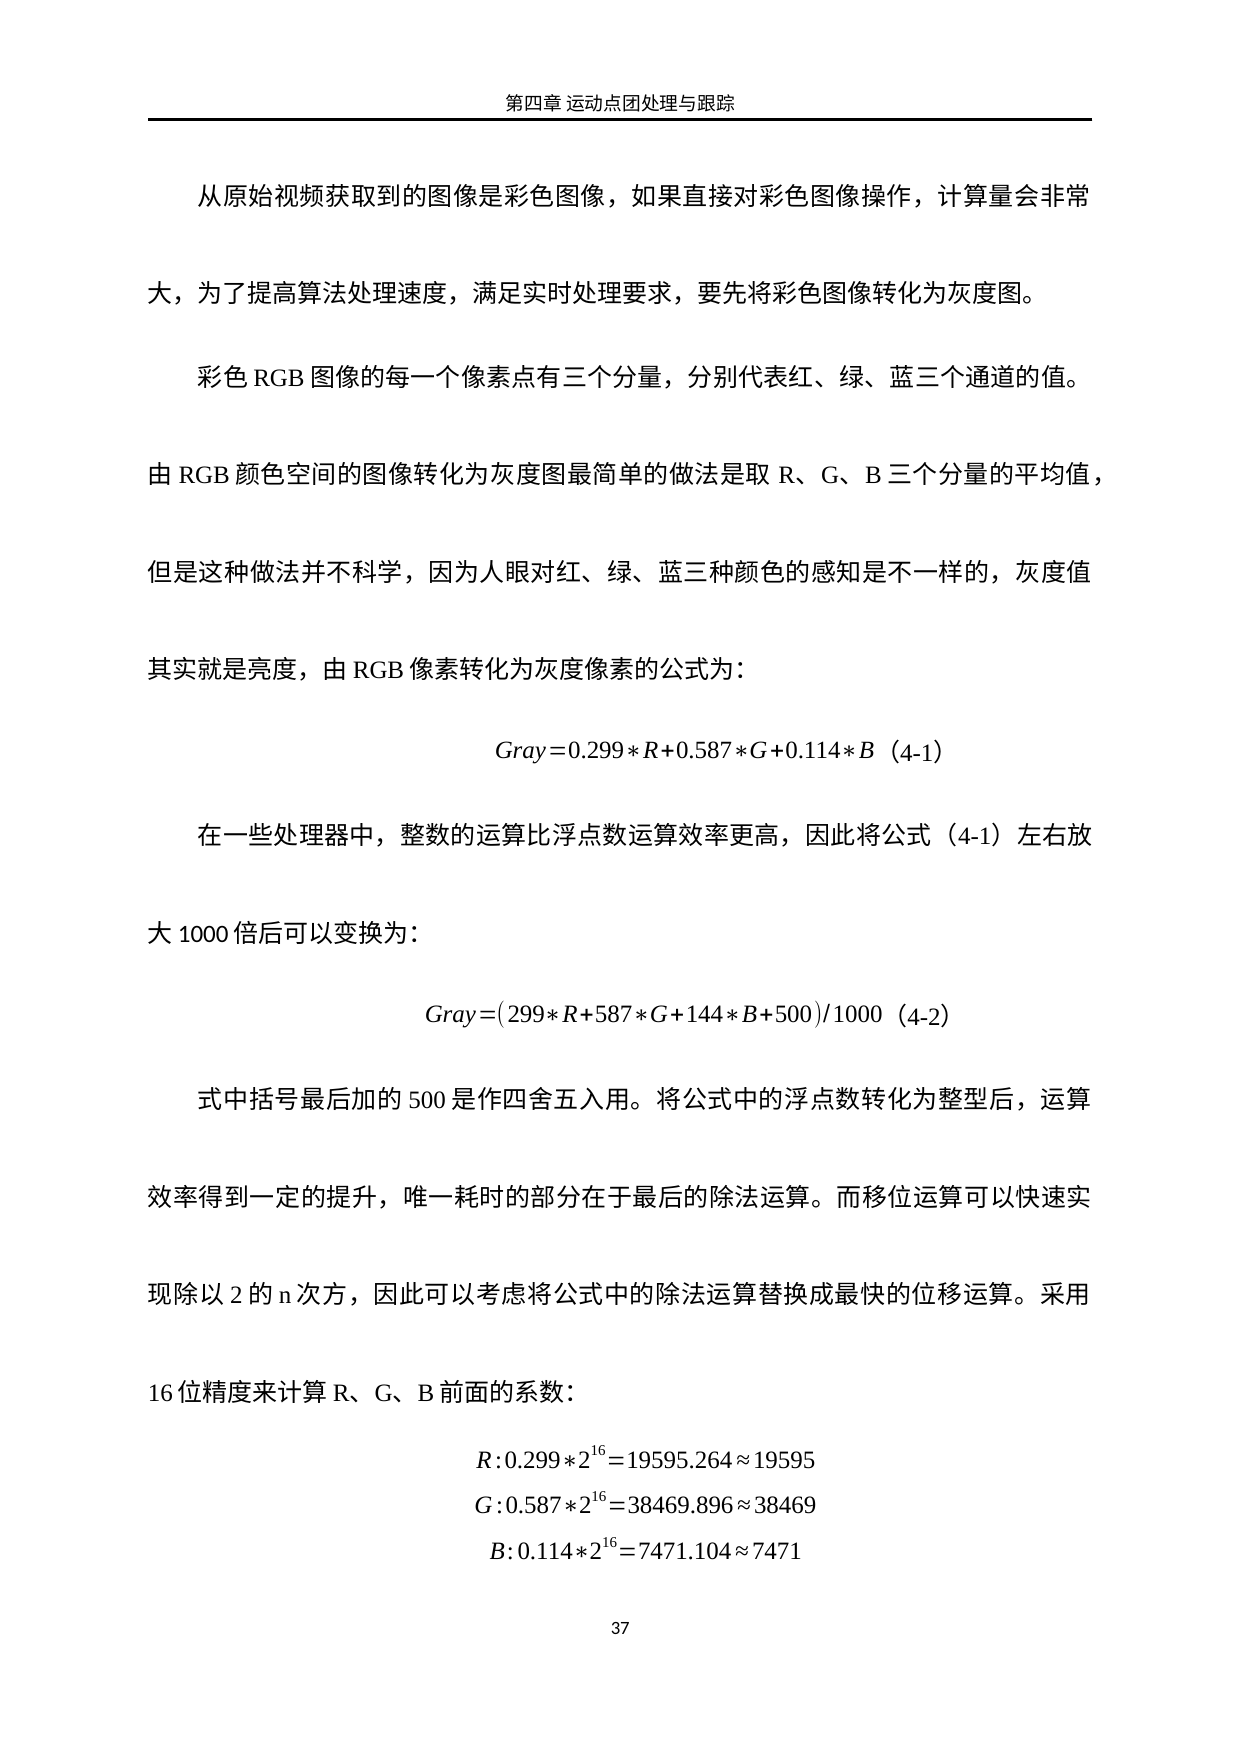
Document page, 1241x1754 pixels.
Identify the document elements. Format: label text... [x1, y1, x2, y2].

text 式中括号最后加的500是作四舍五入用。将公式中的浮点数转化为整型后，运算效率得到一定的提升，唯一耗时的部分在于最后的除法运算。而移位运算可以快速实现除以2的n次方，因此可以考虑将公式中的除法运算替换成最快的位移运算。采用16位精度来计算R、G、B前面的系数： [148, 1065, 1092, 1423]
text 在一些处理器中，整数的运算比浮点数运算效率更高，因此将公式（4-1）左右放大1000倍后可以变换为： [148, 801, 1092, 964]
text 彩色RGB图像的每一个像素点有三个分量，分别代表红、绿、蓝三个通道的值。由RGB颜色空间的图像转化为灰度图最简单的做法是取R、G、B三个分量的平均值，但是这种做法并不科学，因为人眼对红、绿、蓝三种颜色的感知是不一样的，灰度值其实就是亮度，由RGB像素转化为灰度像素的公式为： [148, 343, 1092, 700]
text （4-2） [148, 982, 1092, 1047]
text 从原始视频获取到的图像是彩色图像，如果直接对彩色图像操作，计算量会非常大，为了提高算法处理速度，满足实时处理要求，要先将彩色图像转化为灰度图。 [148, 162, 1092, 324]
text （4-1） [148, 718, 1092, 783]
